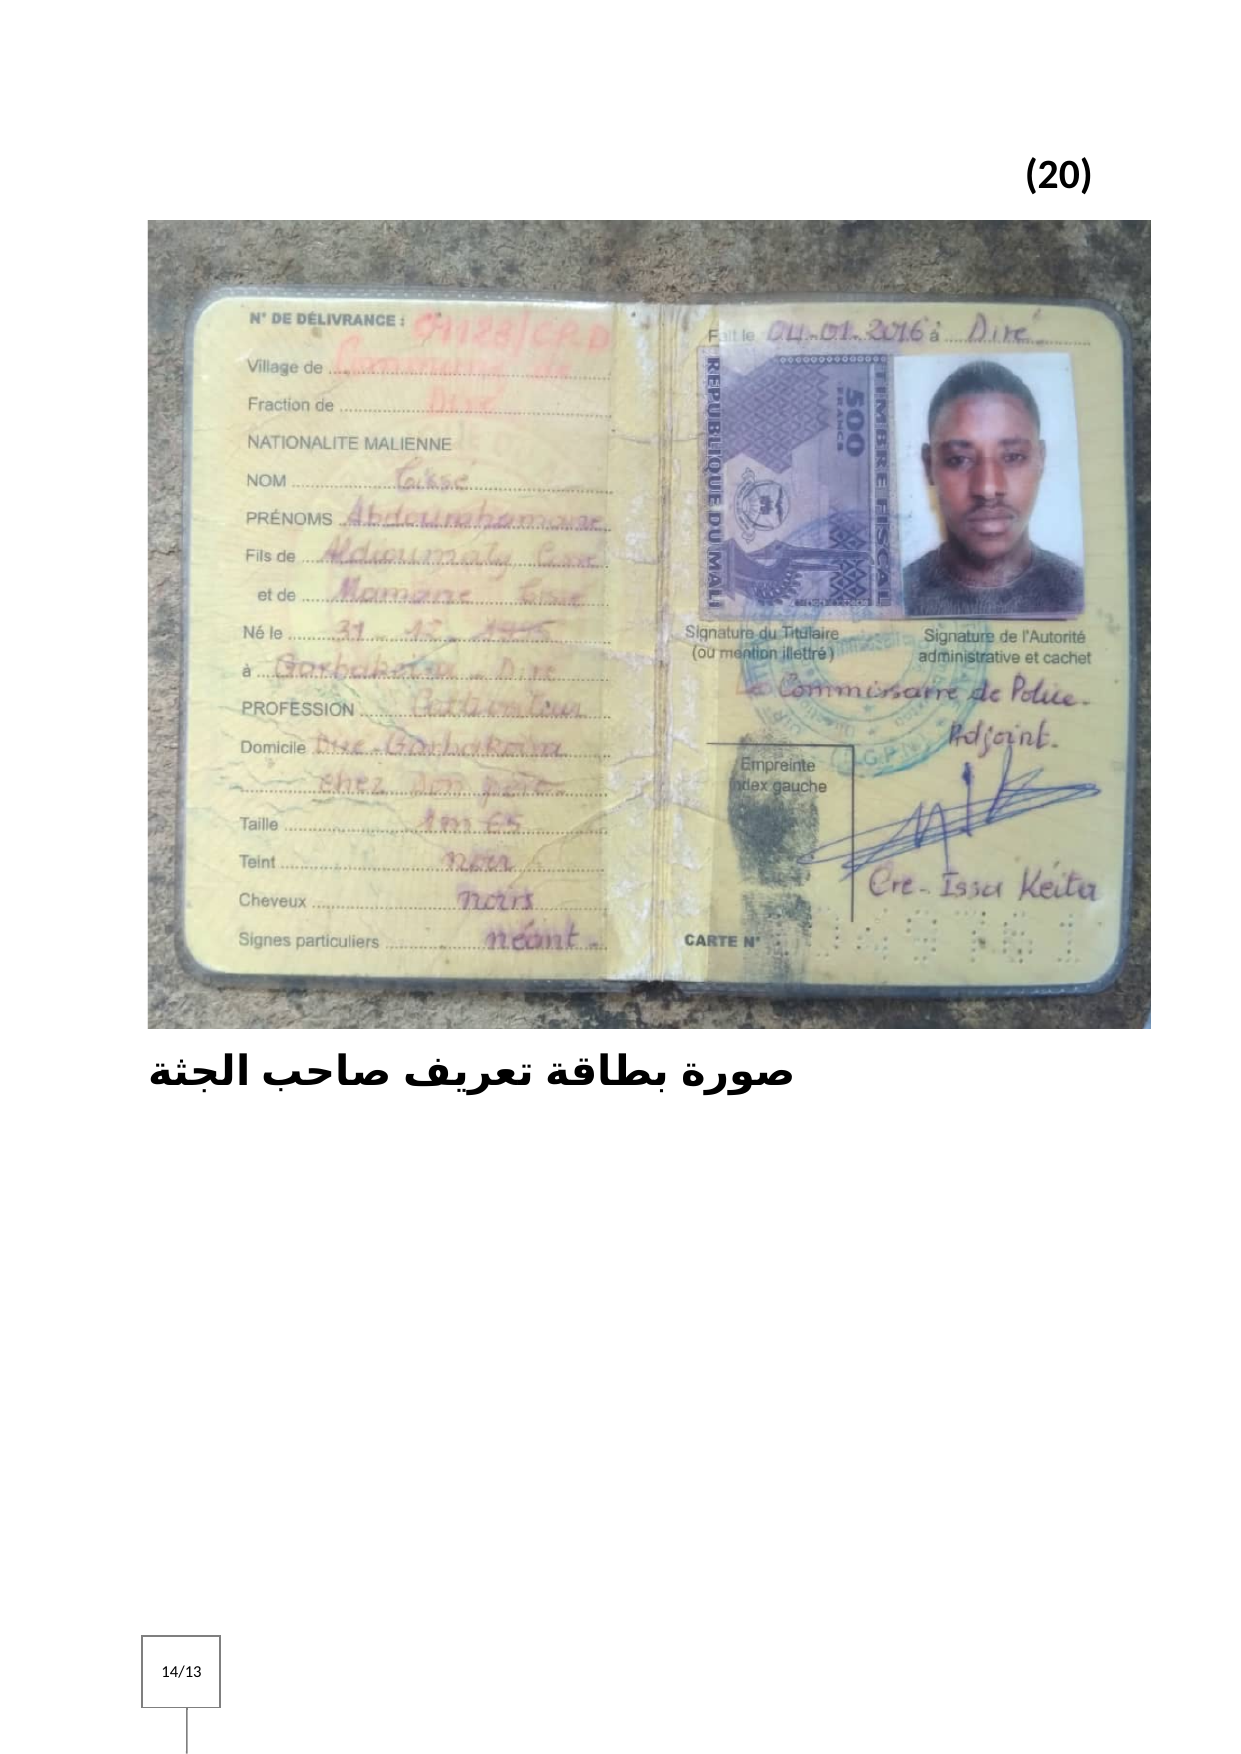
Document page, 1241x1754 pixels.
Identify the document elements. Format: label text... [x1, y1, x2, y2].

picture [148, 220, 1151, 1029]
text (20) [148, 148, 1093, 198]
text صورة بطاقة تعريف صاحب الجثة [148, 1046, 1093, 1094]
